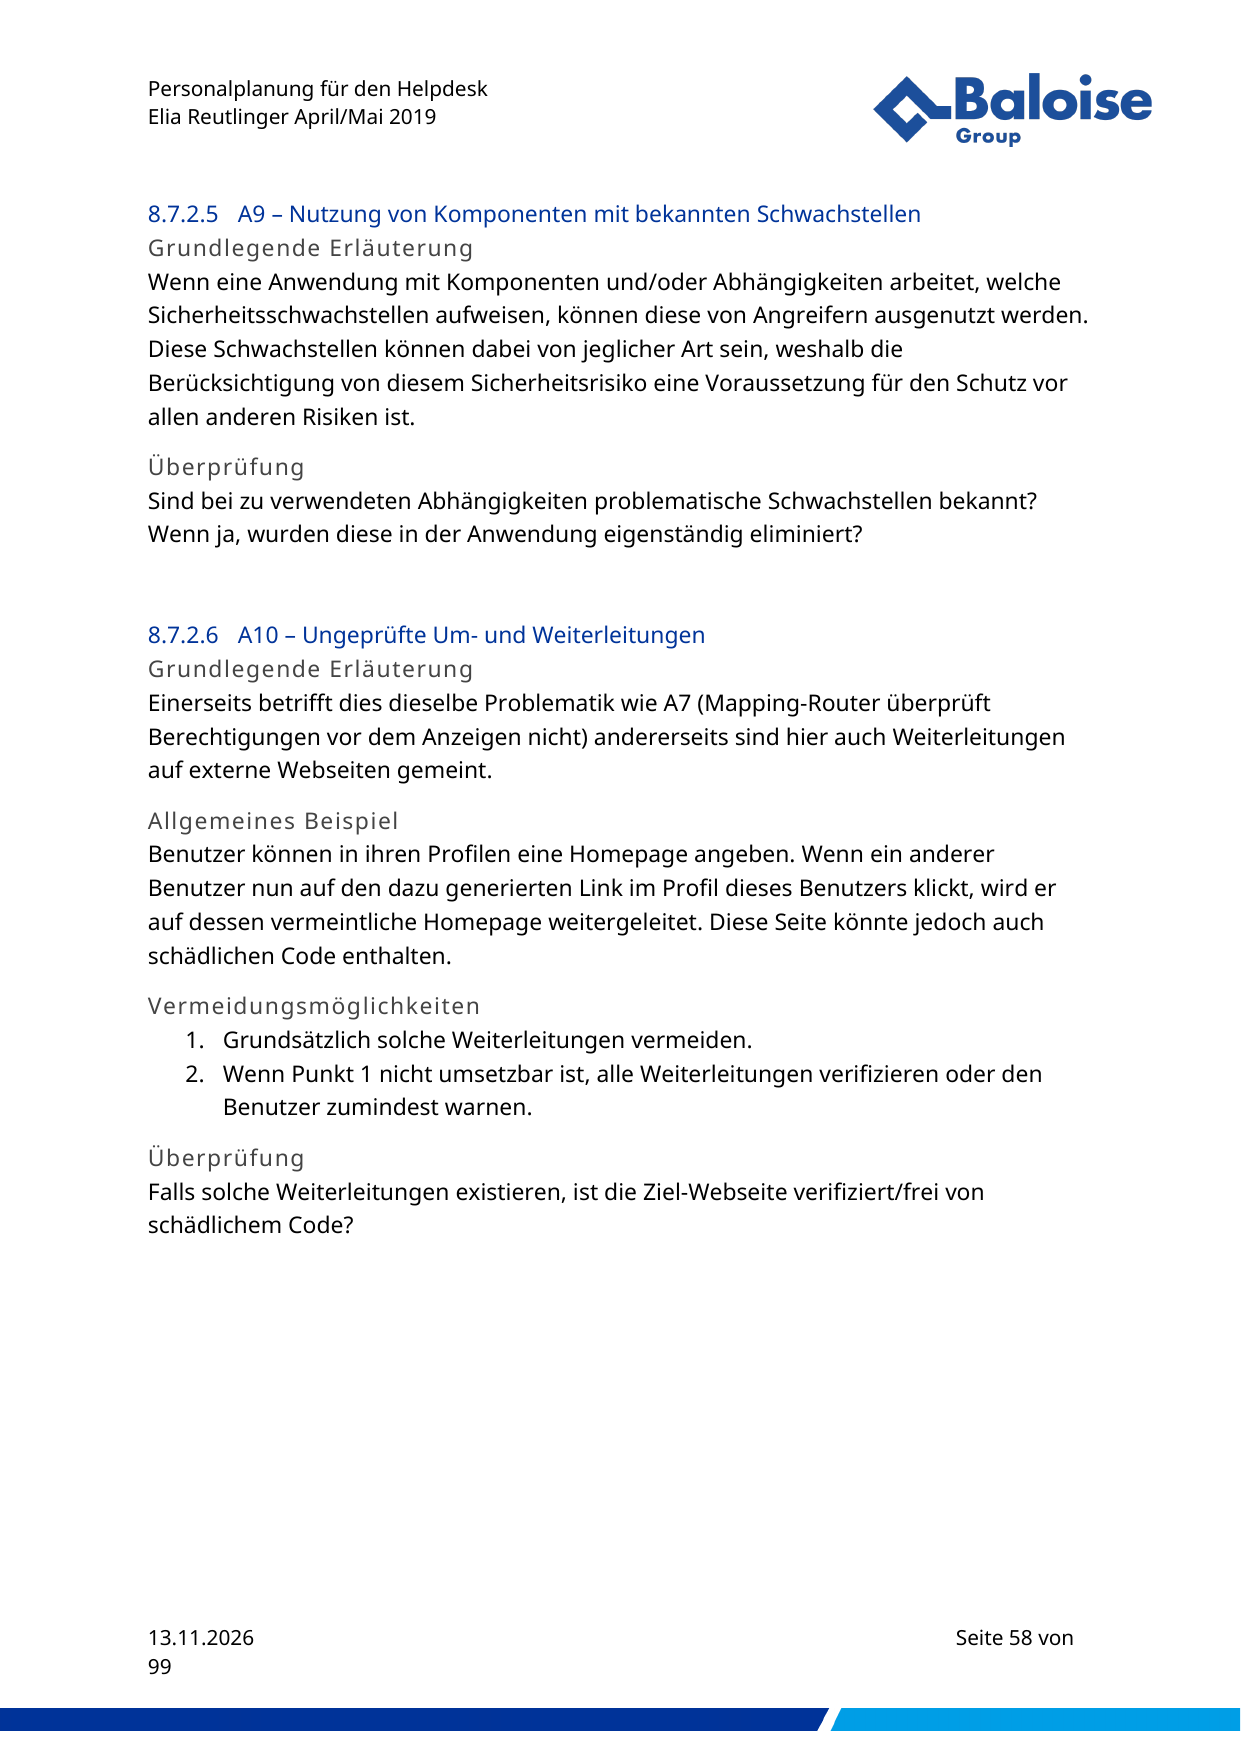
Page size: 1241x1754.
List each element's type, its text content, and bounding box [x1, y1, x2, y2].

picture [0, 1708, 1241, 1733]
subtitle Überprüfung [148, 451, 1093, 482]
text Wenn eine Anwendung mit Komponenten und/oder Abhängigkeiten arbeitet, welche Sicherheitsschwachstellen aufweisen, können diese von Angreifern ausgenutzt werden. Diese Schwachstellen können dabei von jeglicher Art sein, weshalb die Berücksichtigung von diesem Sicherheitsrisiko eine Voraussetzung für den Schutz vor allen anderen Risiken ist. [148, 266, 1093, 432]
text Einerseits betrifft dies dieselbe Problematik wie A7 (Mapping-Router überprüft Berechtigungen vor dem Anzeigen nicht) andererseits sind hier auch Weiterleitungen auf externe Webseiten gemeint. [148, 687, 1093, 786]
picture [873, 73, 1152, 147]
text Falls solche Weiterleitungen existieren, ist die Ziel-Webseite verifiziert/frei von schädlichem Code? [148, 1176, 1093, 1241]
subtitle Vermeidungsmöglichkeiten [148, 990, 1093, 1021]
text Benutzer können in ihren Profilen eine Homepage angeben. Wenn ein anderer Benutzer nun auf den dazu generierten Link im Profil dieses Benutzers klickt, wird er auf dessen vermeintliche Homepage weitergeleitet. Diese Seite könnte jedoch auch schädlichen Code enthalten. [148, 838, 1093, 971]
subtitle Grundlegende Erläuterung [148, 232, 1093, 263]
subtitle Überprüfung [148, 1142, 1093, 1173]
list Grundsätzlich solche Weiterleitungen vermeiden. [185, 1024, 1093, 1055]
subtitle A9 – Nutzung von Komponenten mit bekannten Schwachstellen [148, 198, 1093, 229]
text Sind bei zu verwendeten Abhängigkeiten problematische Schwachstellen bekannt? Wenn ja, wurden diese in der Anwendung eigenständig eliminiert? [148, 485, 1093, 550]
subtitle Grundlegende Erläuterung [148, 653, 1093, 684]
subtitle A10 – Ungeprüfte Um- und Weiterleitungen [148, 619, 1093, 651]
list Wenn Punkt 1 nicht umsetzbar ist, alle Weiterleitungen verifizieren oder den Benutzer zumindest warnen. [185, 1058, 1093, 1123]
subtitle Allgemeines Beispiel [148, 805, 1093, 836]
